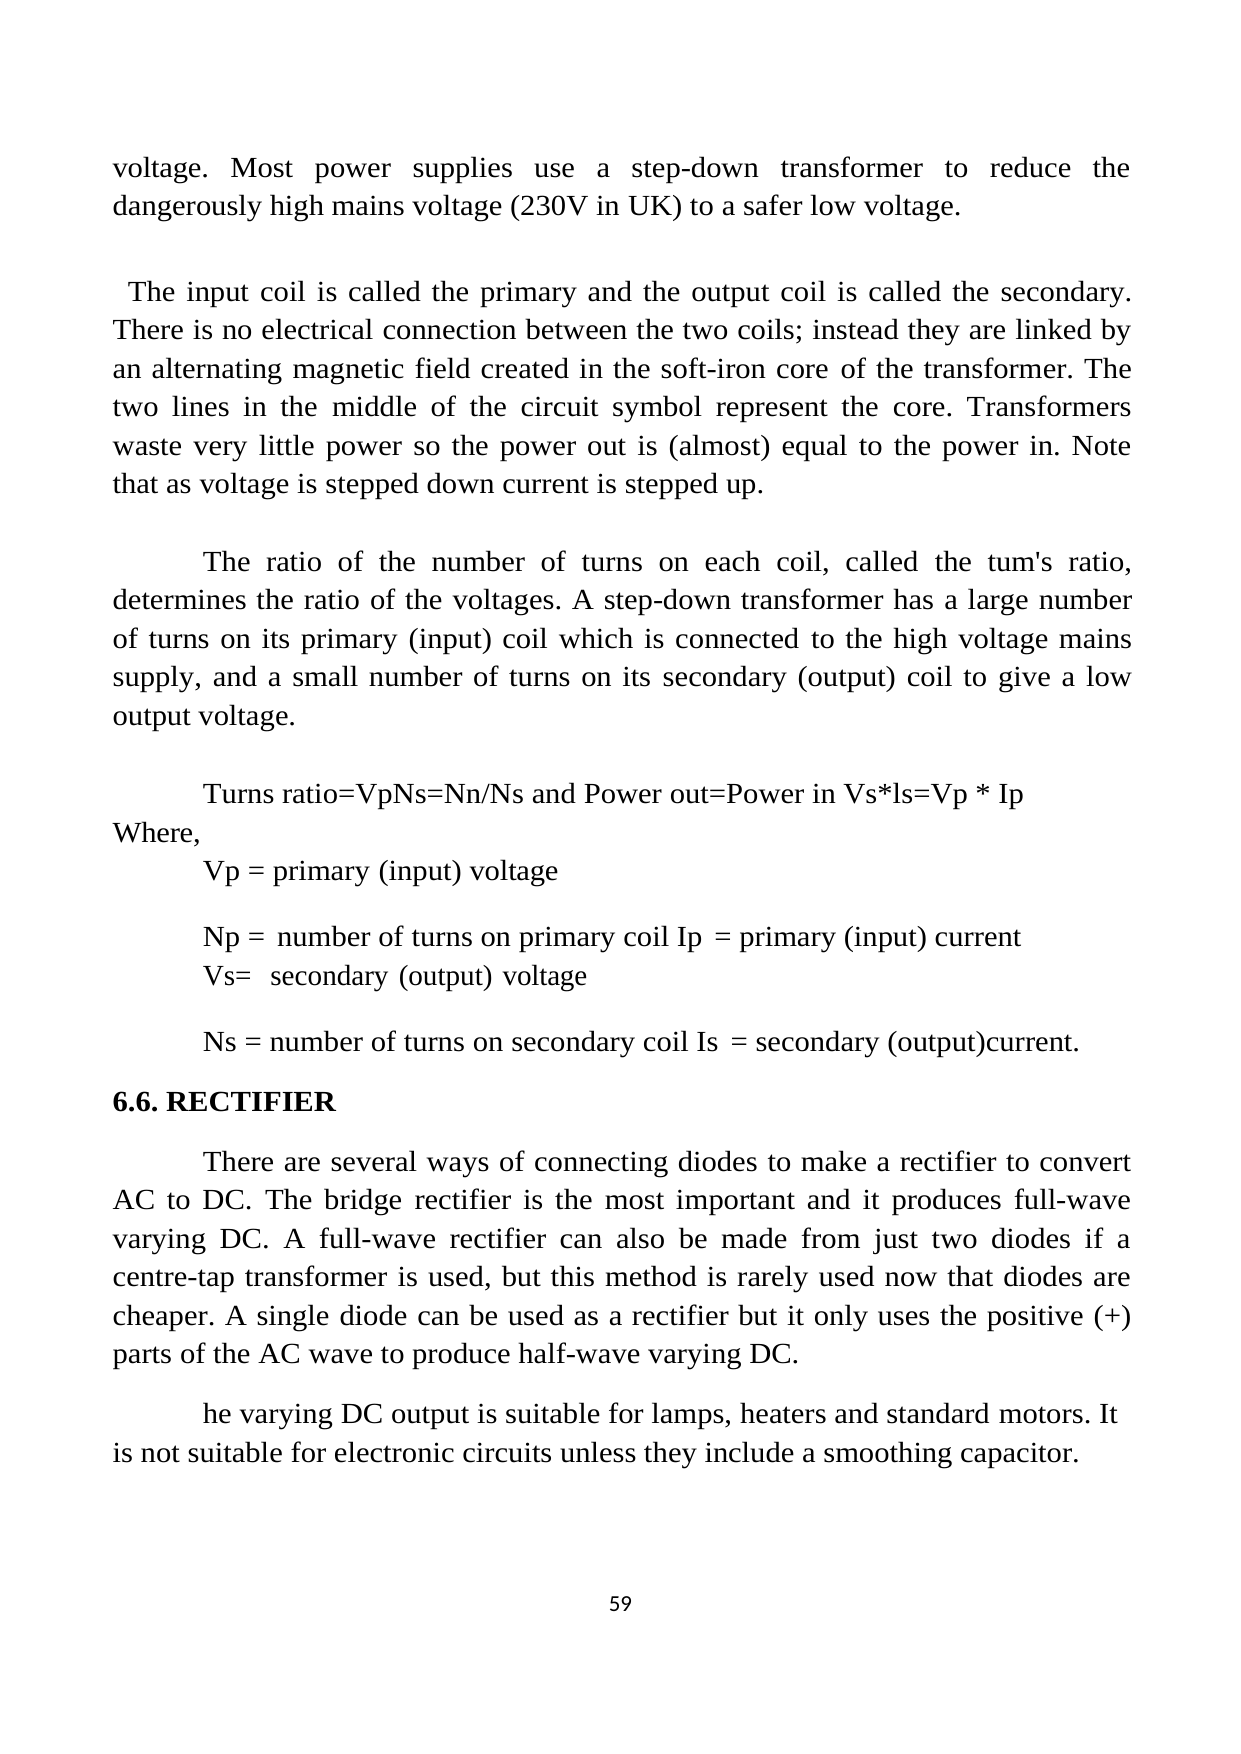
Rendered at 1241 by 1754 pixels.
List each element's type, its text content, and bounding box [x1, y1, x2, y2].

text The input coil is called the primary and the output coil is called the secondary. There is no electrical connection between the two coils; instead they are linked by an alternating magnetic field created in the soft-iron core of the transformer. The two lines in the middle of the circuit symbol represent the core. Transformers waste very little power so the power out is (almost) equal to the power in. Note that as voltage is stepped down current is stepped up. [112, 274, 1132, 500]
text Where, [112, 815, 1132, 848]
text he varying DC output is suitable for lamps, heaters and standard motors. It is not suitable for electronic circuits unless they include a smoothing capacitor. [112, 1396, 1132, 1468]
text Np = number of turns on primary coil Ip = primary (input) current [112, 919, 1132, 953]
text The ratio of the number of turns on each coil, called the tum's ratio, determines the ratio of the voltages. A step-down transformer has a large number of turns on its primary (input) coil which is connected to the high voltage mains supply, and a small number of turns on its secondary (output) coil to give a low output voltage. [112, 544, 1132, 732]
text There are several ways of connecting diodes to make a rectifier to convert AC to DC. The bridge rectifier is the most important and it produces full-wave varying DC. A full-wave rectifier can also be made from just two diodes if a centre-tap transformer is used, but this method is rarely used now that diodes are cheaper. A single diode can be used as a rectifier but it only uses the positive (+) parts of the AC wave to produce half-wave varying DC. [112, 1144, 1132, 1370]
text Turns ratio=VpNs=Nn/Ns and Power out=Power in Vs*ls=Vp * Ip [112, 776, 1132, 810]
text 6.6. RECTIFIER [112, 1084, 1132, 1118]
text Ns = number of turns on secondary coil Is = secondary (output)current. [112, 1024, 1132, 1058]
text Vp = primary (input) voltage [112, 853, 1132, 887]
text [112, 150, 1132, 222]
text Vs= secondary (output) voltage [112, 958, 1132, 992]
